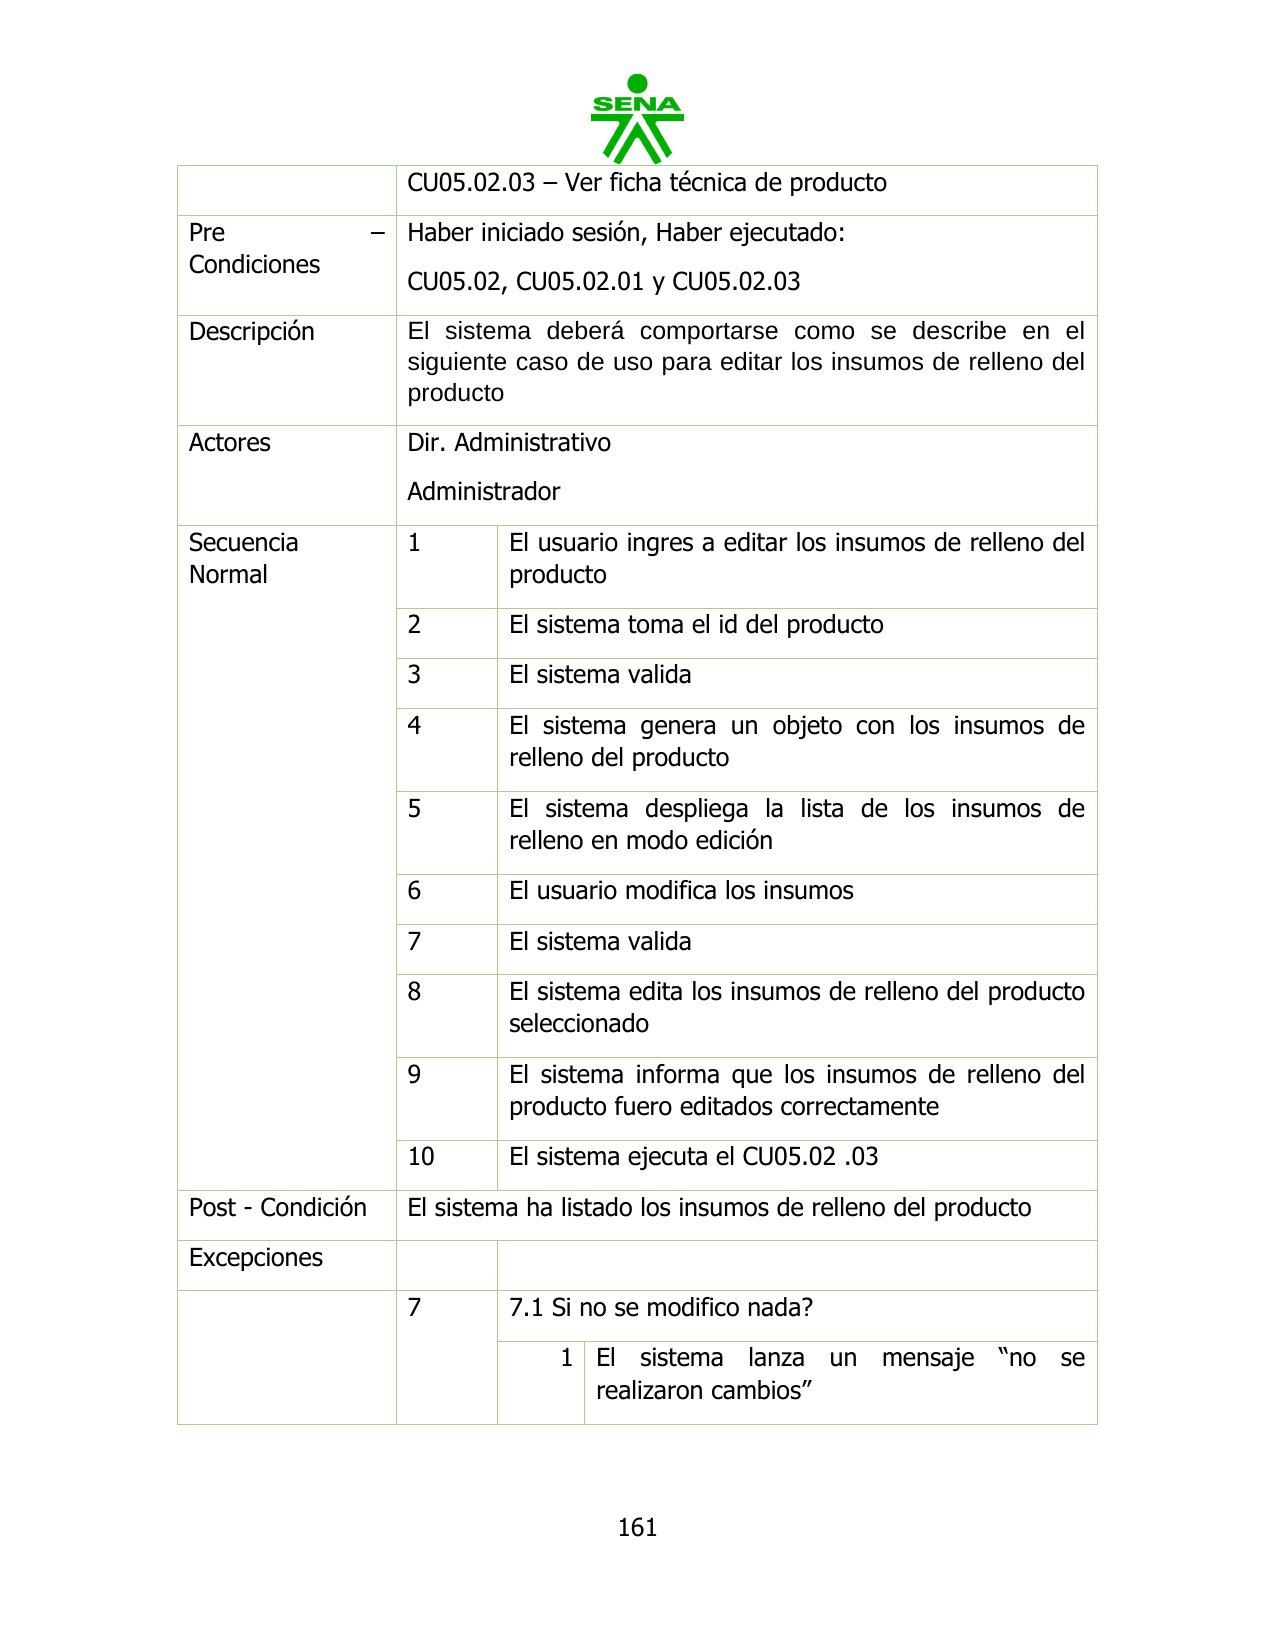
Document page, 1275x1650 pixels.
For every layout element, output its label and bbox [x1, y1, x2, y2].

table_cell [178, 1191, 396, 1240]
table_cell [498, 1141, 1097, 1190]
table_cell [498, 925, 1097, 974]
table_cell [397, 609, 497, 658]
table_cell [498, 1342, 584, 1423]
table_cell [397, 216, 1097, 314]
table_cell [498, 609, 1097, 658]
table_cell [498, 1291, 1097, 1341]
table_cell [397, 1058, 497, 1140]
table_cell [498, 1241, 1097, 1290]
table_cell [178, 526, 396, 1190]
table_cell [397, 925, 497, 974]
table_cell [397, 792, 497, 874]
picture [591, 73, 685, 165]
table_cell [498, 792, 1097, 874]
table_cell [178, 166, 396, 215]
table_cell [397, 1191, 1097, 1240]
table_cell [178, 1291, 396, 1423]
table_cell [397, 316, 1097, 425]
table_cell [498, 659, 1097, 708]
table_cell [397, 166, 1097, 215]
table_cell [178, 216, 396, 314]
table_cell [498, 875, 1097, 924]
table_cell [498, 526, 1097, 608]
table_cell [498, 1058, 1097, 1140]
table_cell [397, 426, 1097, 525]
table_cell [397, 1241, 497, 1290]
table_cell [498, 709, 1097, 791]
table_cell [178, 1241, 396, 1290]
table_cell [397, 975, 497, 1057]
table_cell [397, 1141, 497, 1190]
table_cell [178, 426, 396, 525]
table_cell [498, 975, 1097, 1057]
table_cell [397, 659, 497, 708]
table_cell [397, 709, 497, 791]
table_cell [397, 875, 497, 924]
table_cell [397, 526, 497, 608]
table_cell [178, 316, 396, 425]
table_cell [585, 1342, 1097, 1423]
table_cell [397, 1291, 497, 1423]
